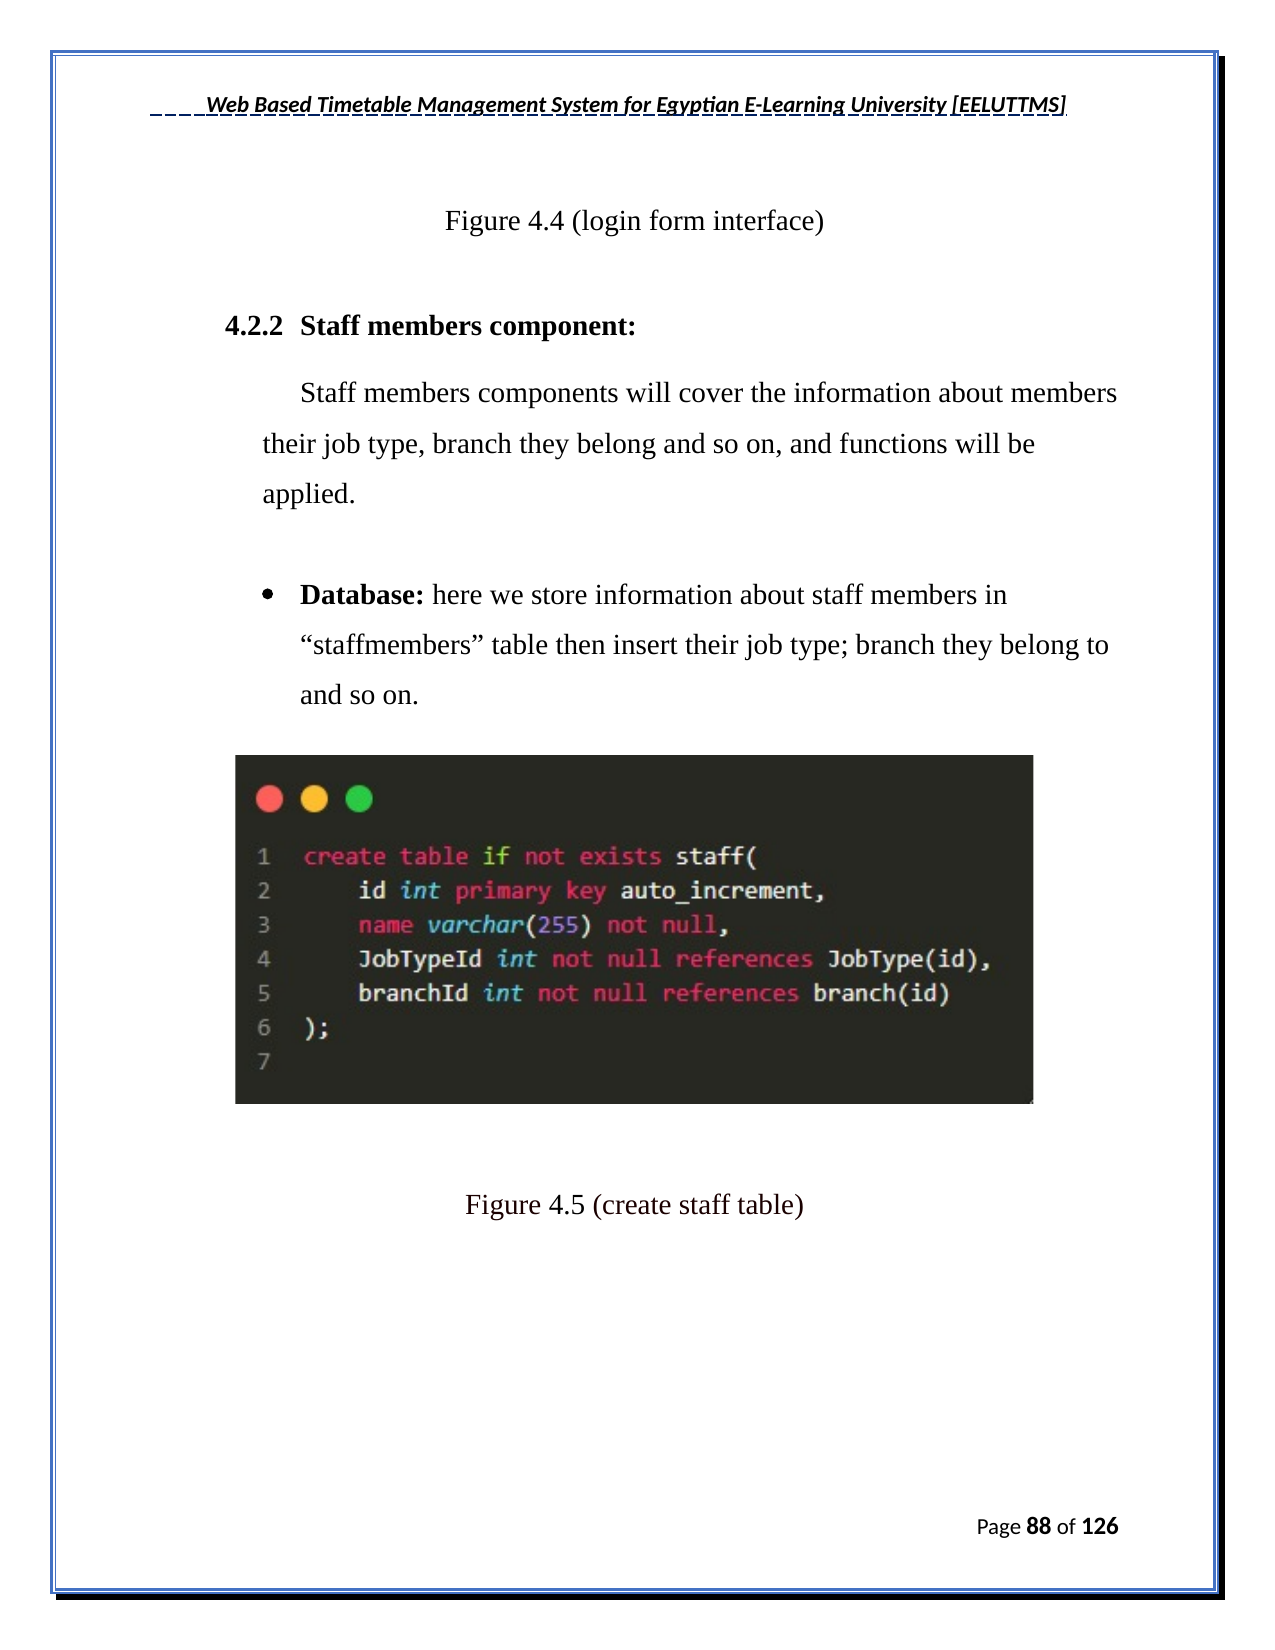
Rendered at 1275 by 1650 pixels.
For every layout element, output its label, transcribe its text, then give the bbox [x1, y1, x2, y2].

list Staff members component: [225, 308, 1119, 342]
list Database: here we store information about staff members in “staffmembers” table then insert their job type; branch they belong to and so on. [262, 577, 1119, 711]
text Figure 4.4 (login form interface) [150, 203, 1119, 236]
list Staff members components will cover the information about members their job type, branch they belong and so on, and functions will be applied. [262, 376, 1119, 510]
picture [235, 755, 1034, 1104]
text Figure 4.5 (create staff table) [150, 1187, 1119, 1220]
